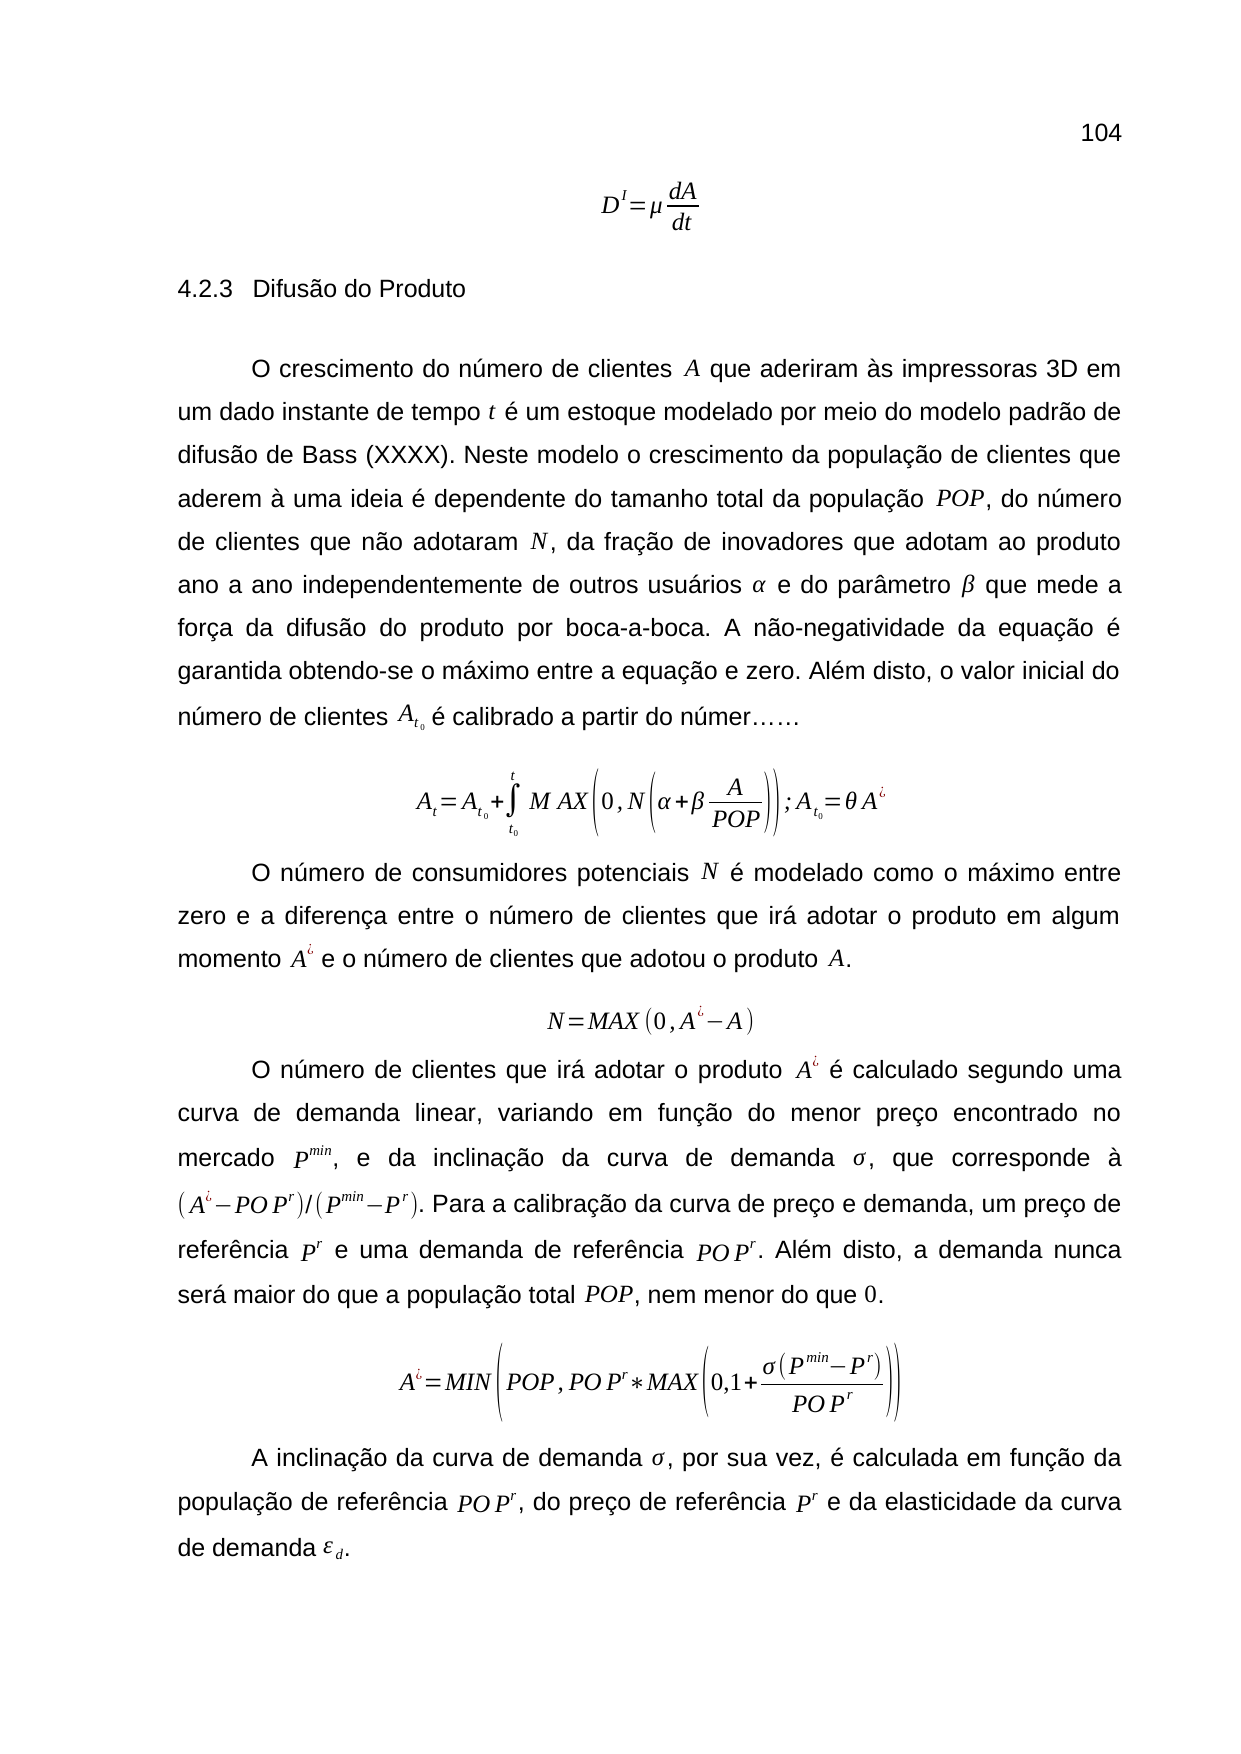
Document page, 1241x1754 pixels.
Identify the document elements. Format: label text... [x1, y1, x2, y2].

subtitle Difusão do Produto [177, 274, 1122, 302]
text O número de clientes que irá adotar o produto é calculado segundo uma curva de demanda linear, variando em função do menor preço encontrado no mercado , e da inclinação da curva de demanda , que corresponde à . Para a calibração da curva de preço e demanda, um preço de referência e uma demanda de referência . Além disto, a demanda nunca será maior do que a população total , nem menor do que . [177, 1055, 1122, 1309]
text O crescimento do número de clientes que aderiram às impressoras 3D em um dado instante de tempo é um estoque modelado por meio do modelo padrão de difusão de Bass (XXXX). Neste modelo o crescimento da população de clientes que aderem à uma ideia é dependente do tamanho total da população , do número de clientes que não adotaram , da fração de inovadores que adotam ao produto ano a ano independentemente de outros usuários e do parâmetro que mede a força da difusão do produto por boca-a-boca. A não-negatividade da equação é garantida obtendo-se o máximo entre a equação e zero. Além disto, o valor inicial do número de clientes é calibrado a partir do númer…… [177, 354, 1122, 733]
text O número de consumidores potenciais é modelado como o máximo entre zero e a diferença entre o número de clientes que irá adotar o produto em algum momento e o número de clientes que adotou o produto . [177, 858, 1122, 973]
text A inclinação da curva de demanda , por sua vez, é calculada em função da população de referência , do preço de referência e da elasticidade da curva de demanda . [177, 1443, 1122, 1563]
